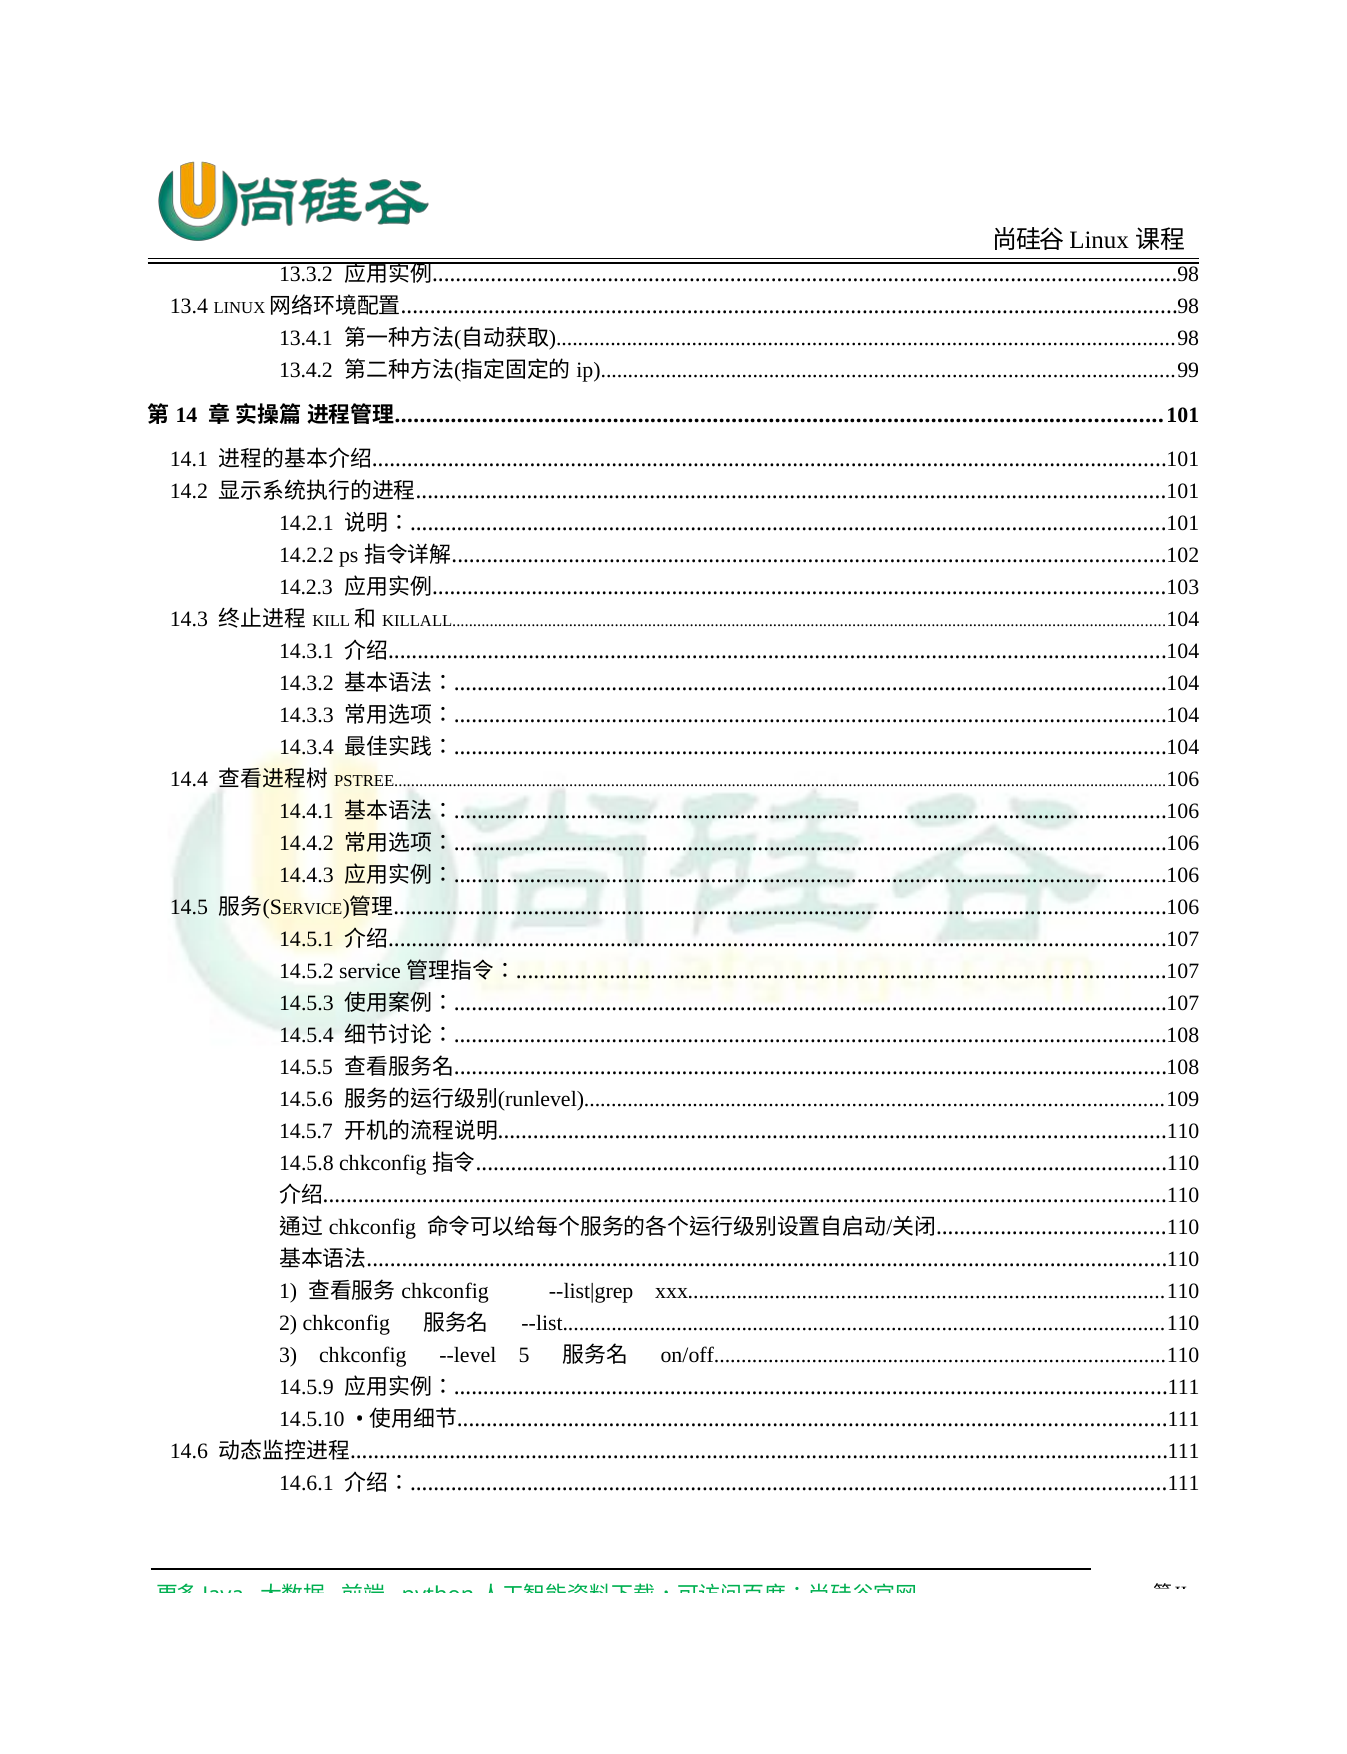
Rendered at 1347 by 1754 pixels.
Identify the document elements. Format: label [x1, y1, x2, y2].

picture [127, 711, 1220, 1077]
picture [147, 153, 436, 249]
picture [1180, 711, 1185, 721]
